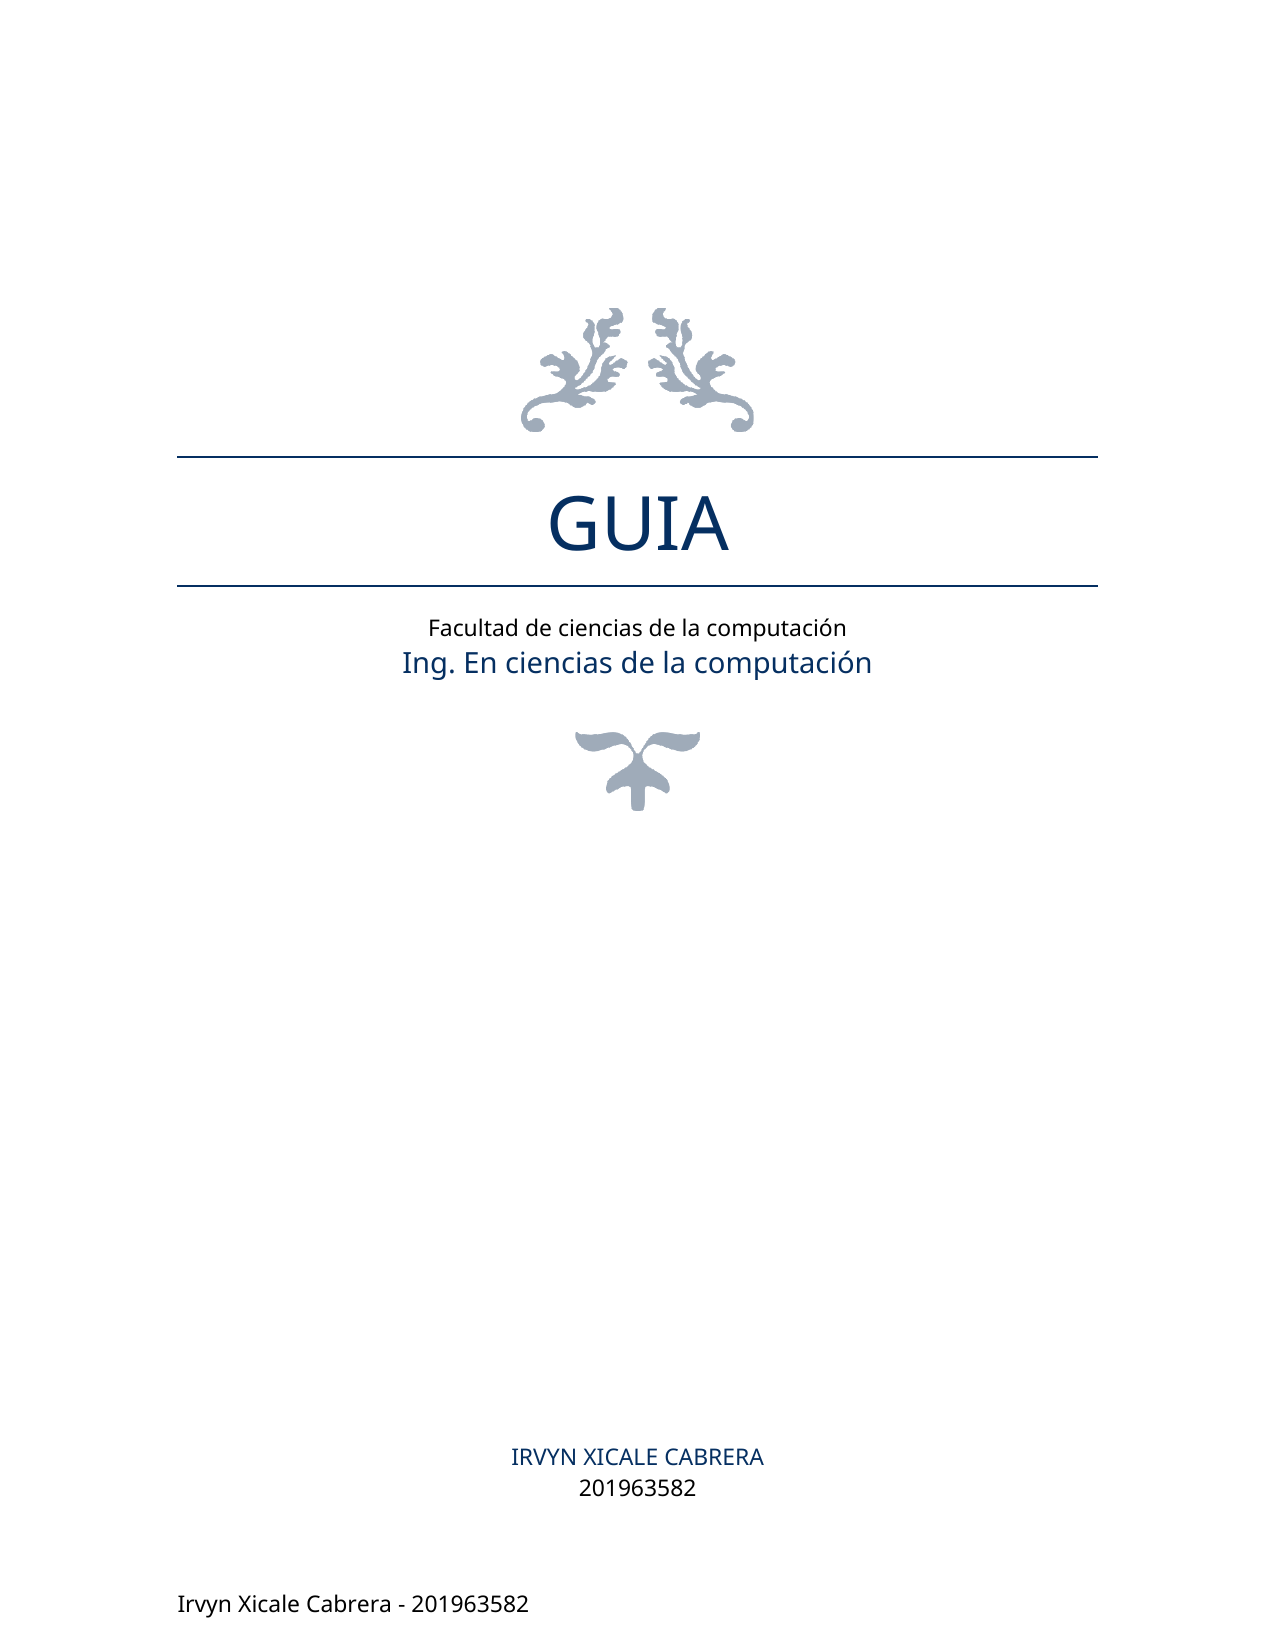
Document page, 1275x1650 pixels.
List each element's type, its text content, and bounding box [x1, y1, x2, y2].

picture [521, 308, 754, 432]
picture [575, 732, 700, 811]
text Ing. En ciencias de la computación [177, 643, 1098, 682]
